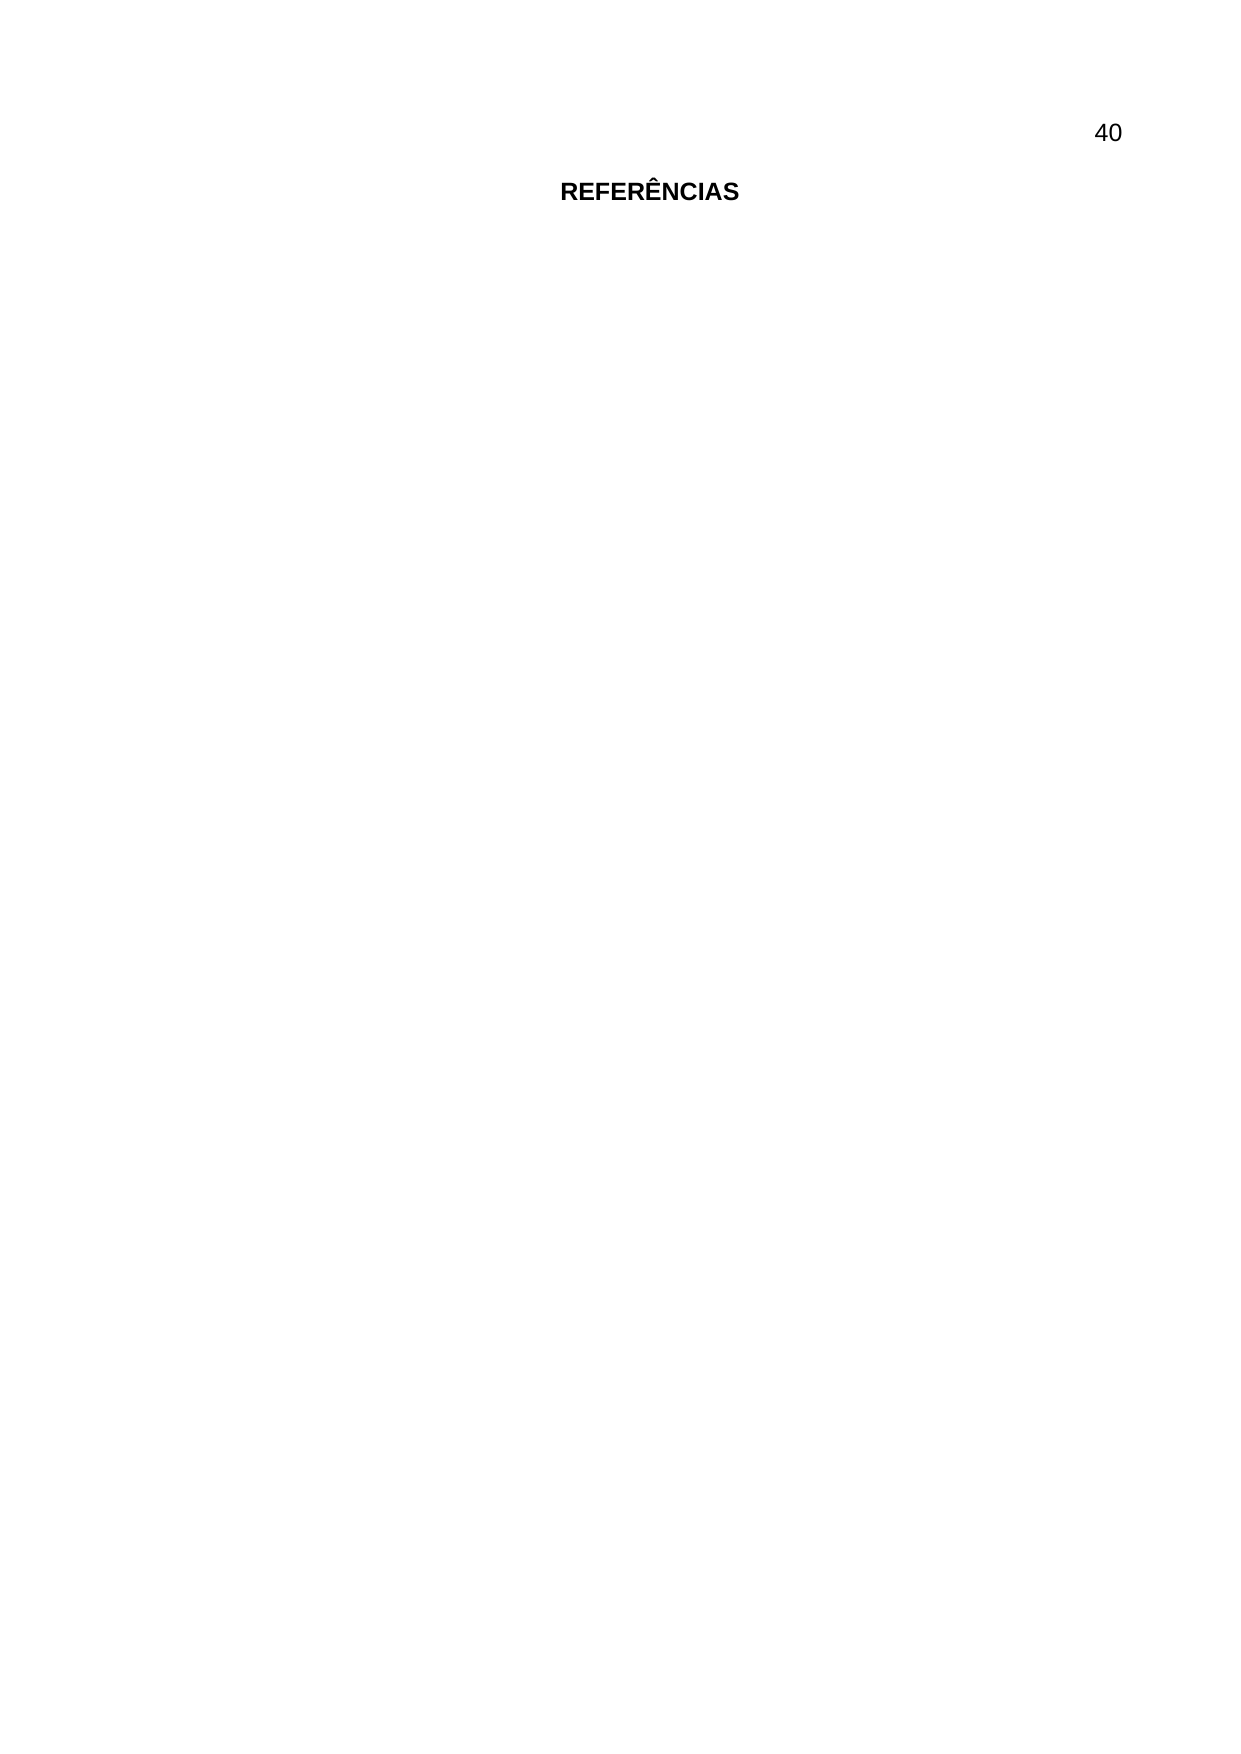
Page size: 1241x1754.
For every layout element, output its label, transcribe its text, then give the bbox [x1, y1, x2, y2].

text REFERÊNCIAS [177, 177, 1122, 206]
